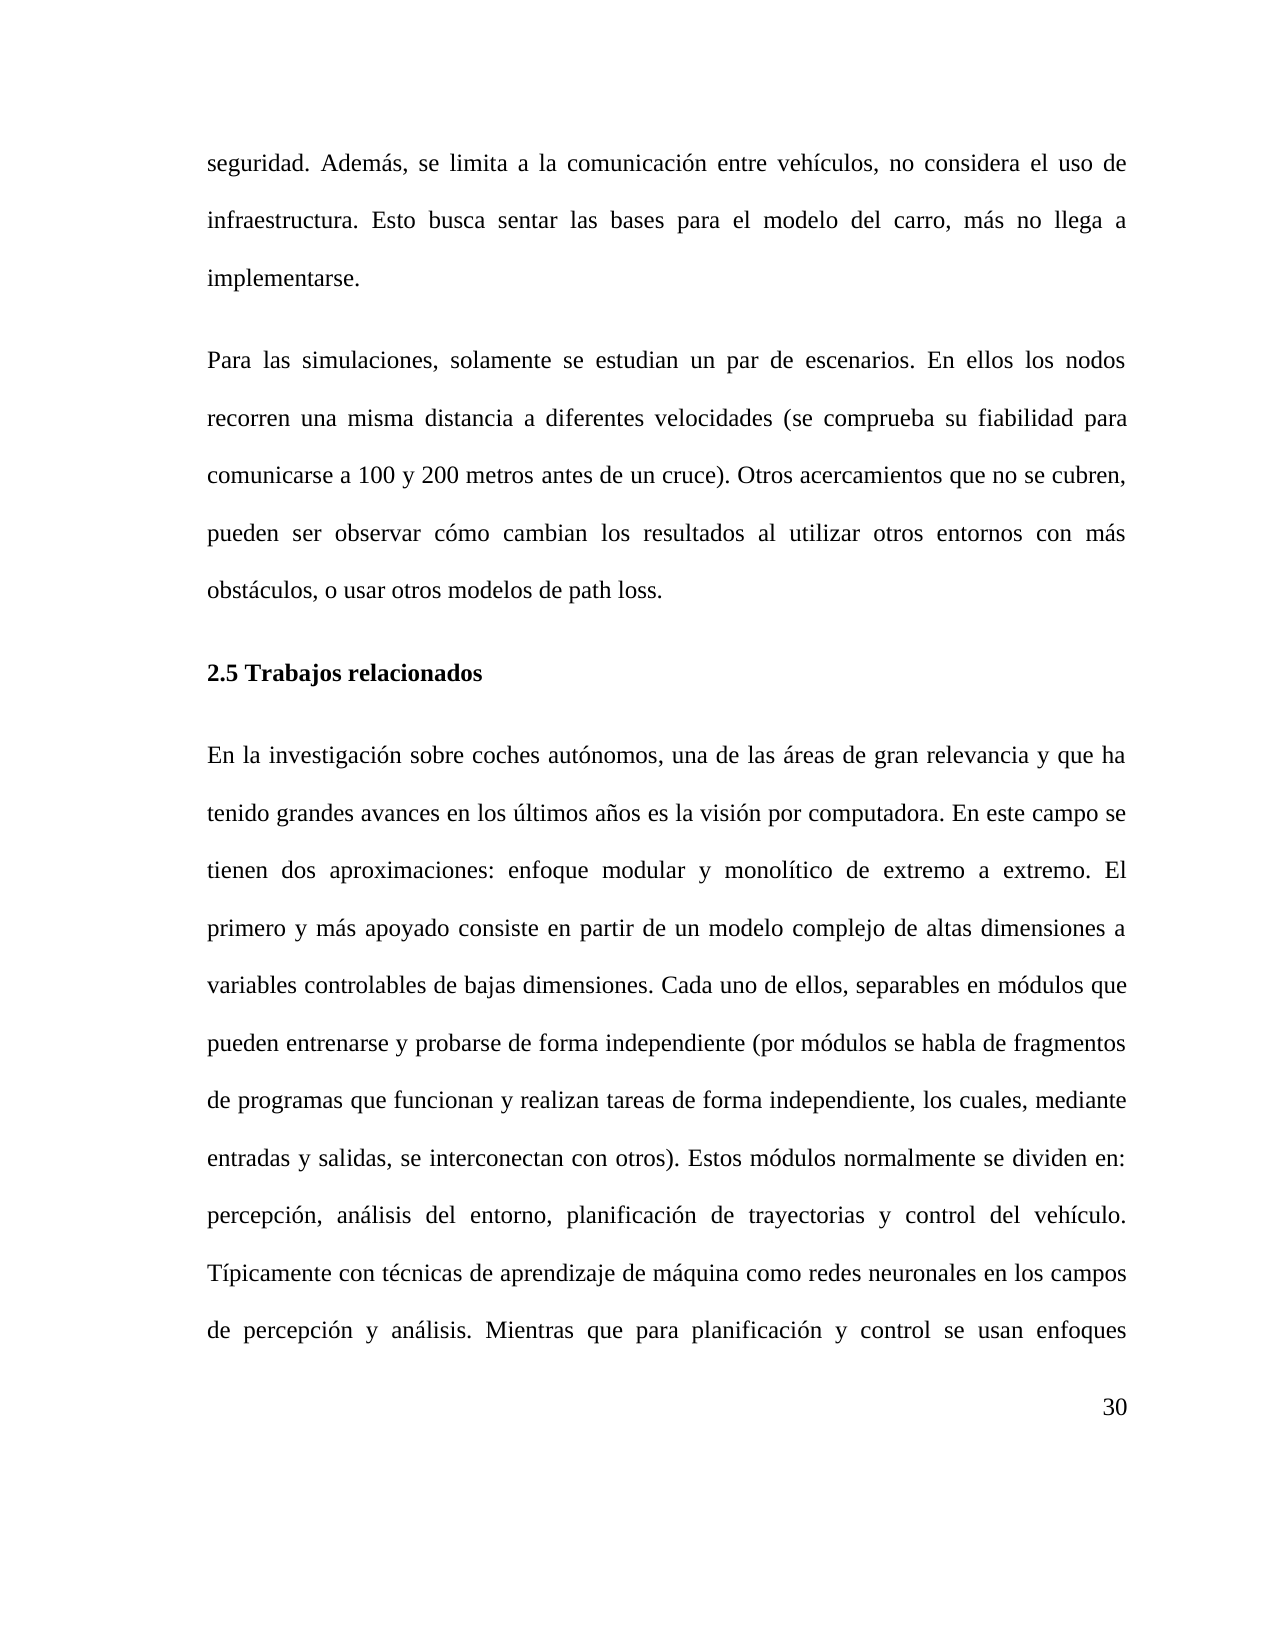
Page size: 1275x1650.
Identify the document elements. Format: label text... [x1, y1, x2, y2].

text Para las simulaciones, solamente se estudian un par de escenarios. En ellos los nodos recorren una misma distancia a diferentes velocidades (se comprueba su fiabilidad para comunicarse a 100 y 200 metros antes de un cruce). Otros acercamientos que no se cubren, pueden ser observar cómo cambian los resultados al utilizar otros entornos con más obstáculos, o usar otros modelos de path loss. [207, 345, 1127, 604]
subtitle Trabajos relacionados [207, 658, 1127, 686]
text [207, 148, 1127, 291]
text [207, 740, 1127, 1344]
